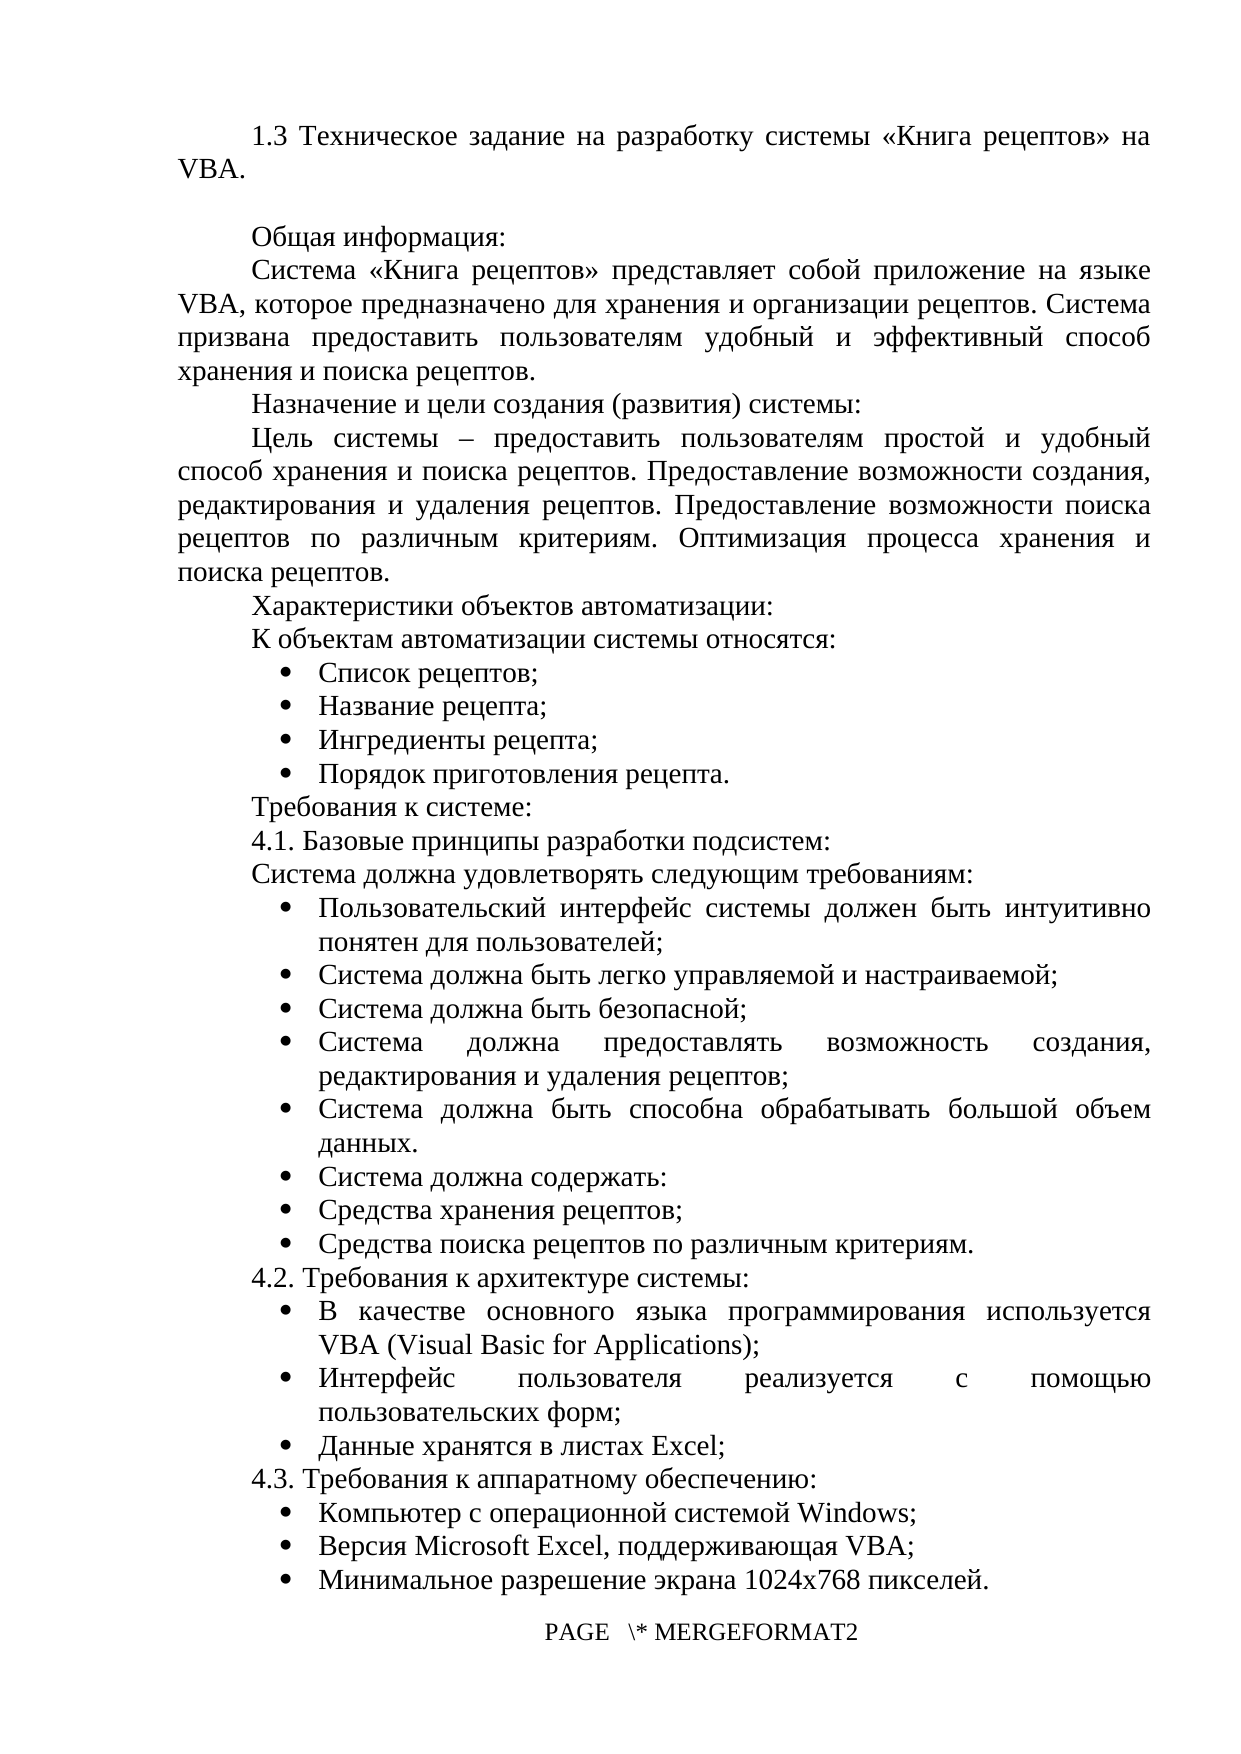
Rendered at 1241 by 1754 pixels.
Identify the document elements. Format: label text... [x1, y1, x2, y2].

text Общая информация: [177, 219, 1152, 252]
list Список рецептов; [281, 655, 1152, 688]
list Пользовательский интерфейс системы должен быть интуитивно понятен для пользователей; [281, 890, 1152, 957]
list Компьютер с операционной системой Windows; [281, 1495, 1152, 1528]
text Цель системы – предоставить пользователям простой и удобный способ хранения и поиска рецептов. Предоставление возможности создания, редактирования и удаления рецептов. Предоставление возможности поиска рецептов по различным критериям. Оптимизация процесса хранения и поиска рецептов. [177, 420, 1152, 588]
list Система должна предоставлять возможность создания, редактирования и удаления рецептов; [281, 1024, 1152, 1092]
list Система должна быть способна обрабатывать большой объем данных. [281, 1092, 1152, 1159]
list В качестве основного языка программирования используется VBA (Visual Basic for Applications); [281, 1293, 1152, 1361]
list Минимальное разрешение экрана 1024x768 пикселей. [281, 1562, 1152, 1596]
text 4.2. Требования к архитектуре системы: [177, 1260, 1152, 1293]
list Система должна содержать: [281, 1159, 1152, 1192]
text Требования к системе: [177, 789, 1152, 823]
text Характеристики объектов автоматизации: [177, 588, 1152, 621]
text Система «Книга рецептов» представляет собой приложение на языке VBA, которое предназначено для хранения и организации рецептов. Система призвана предоставить пользователям удобный и эффективный способ хранения и поиска рецептов. [177, 252, 1152, 386]
text 4.1. Базовые принципы разработки подсистем: [177, 823, 1152, 856]
list Система должна быть безопасной; [281, 991, 1152, 1024]
list Порядок приготовления рецепта. [281, 756, 1152, 789]
list Ингредиенты рецепта; [281, 722, 1152, 756]
list Данные хранятся в листах Excel; [281, 1428, 1152, 1461]
text К объектам автоматизации системы относятся: [177, 621, 1152, 655]
list Средства хранения рецептов; [281, 1192, 1152, 1226]
text 4.3. Требования к аппаратному обеспечению: [177, 1461, 1152, 1495]
subtitle 1.3 Техническое задание на разработку системы «Книга рецептов» на VBA. [177, 118, 1152, 185]
list Интерфейс пользователя реализуется с помощью пользовательских форм; [281, 1361, 1152, 1428]
text Система должна удовлетворять следующим требованиям: [177, 856, 1152, 890]
list Средства поиска рецептов по различным критериям. [281, 1226, 1152, 1260]
list Версия Microsoft Excel, поддерживающая VBA; [281, 1528, 1152, 1562]
list Название рецепта; [281, 688, 1152, 722]
text Назначение и цели создания (развития) системы: [177, 386, 1152, 420]
list Система должна быть легко управляемой и настраиваемой; [281, 957, 1152, 991]
